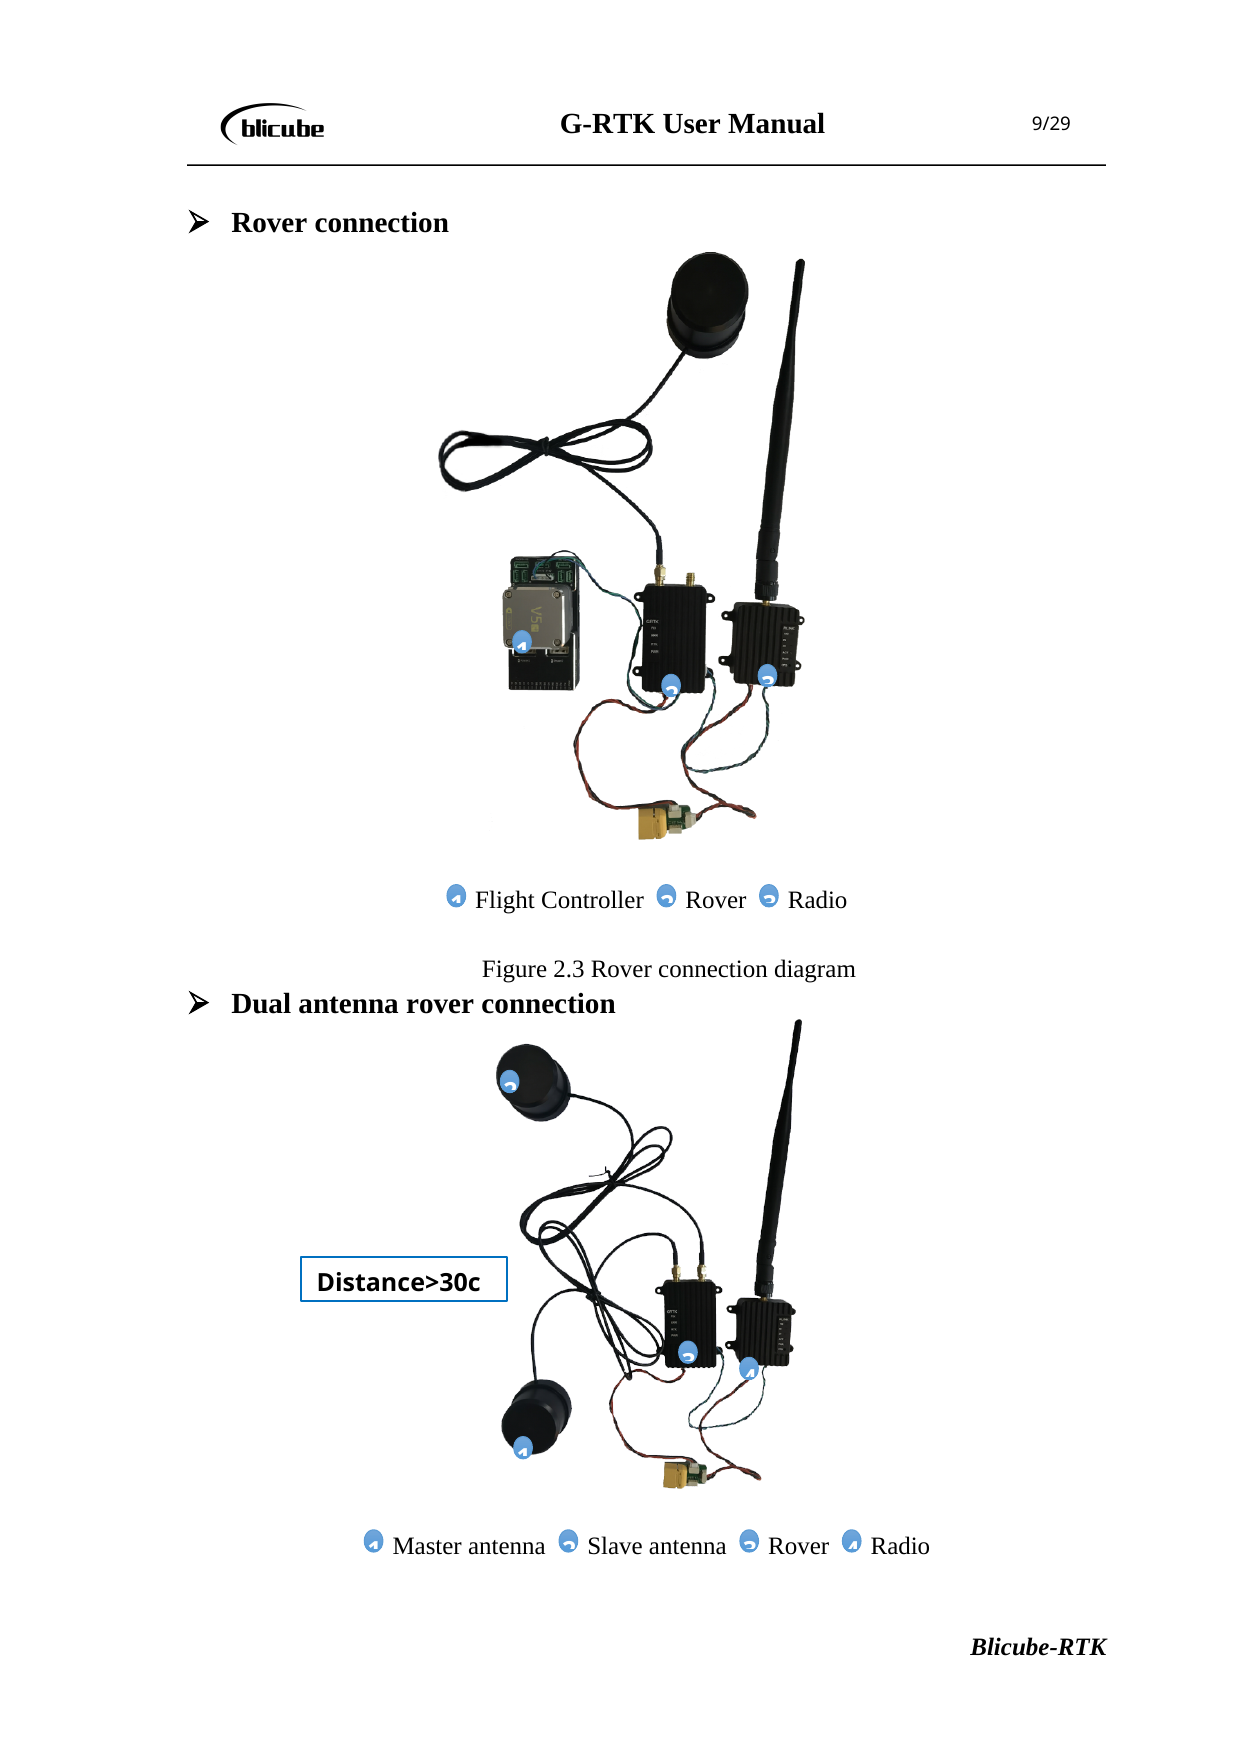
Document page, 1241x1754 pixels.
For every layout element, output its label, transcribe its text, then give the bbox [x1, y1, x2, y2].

picture [455, 1019, 838, 1527]
picture [455, 1258, 506, 1300]
list Figure 2.3 Rover connection diagram [231, 952, 1106, 986]
picture [418, 238, 875, 854]
picture [196, 84, 347, 162]
list Dual antenna rover connection [187, 986, 1106, 1020]
text Master antenna Slave antenna Rover Radio [187, 1529, 1106, 1597]
picture [458, 1276, 463, 1288]
text Flight Controller Rover Radio [187, 884, 1106, 952]
list Rover connection [187, 205, 1106, 239]
